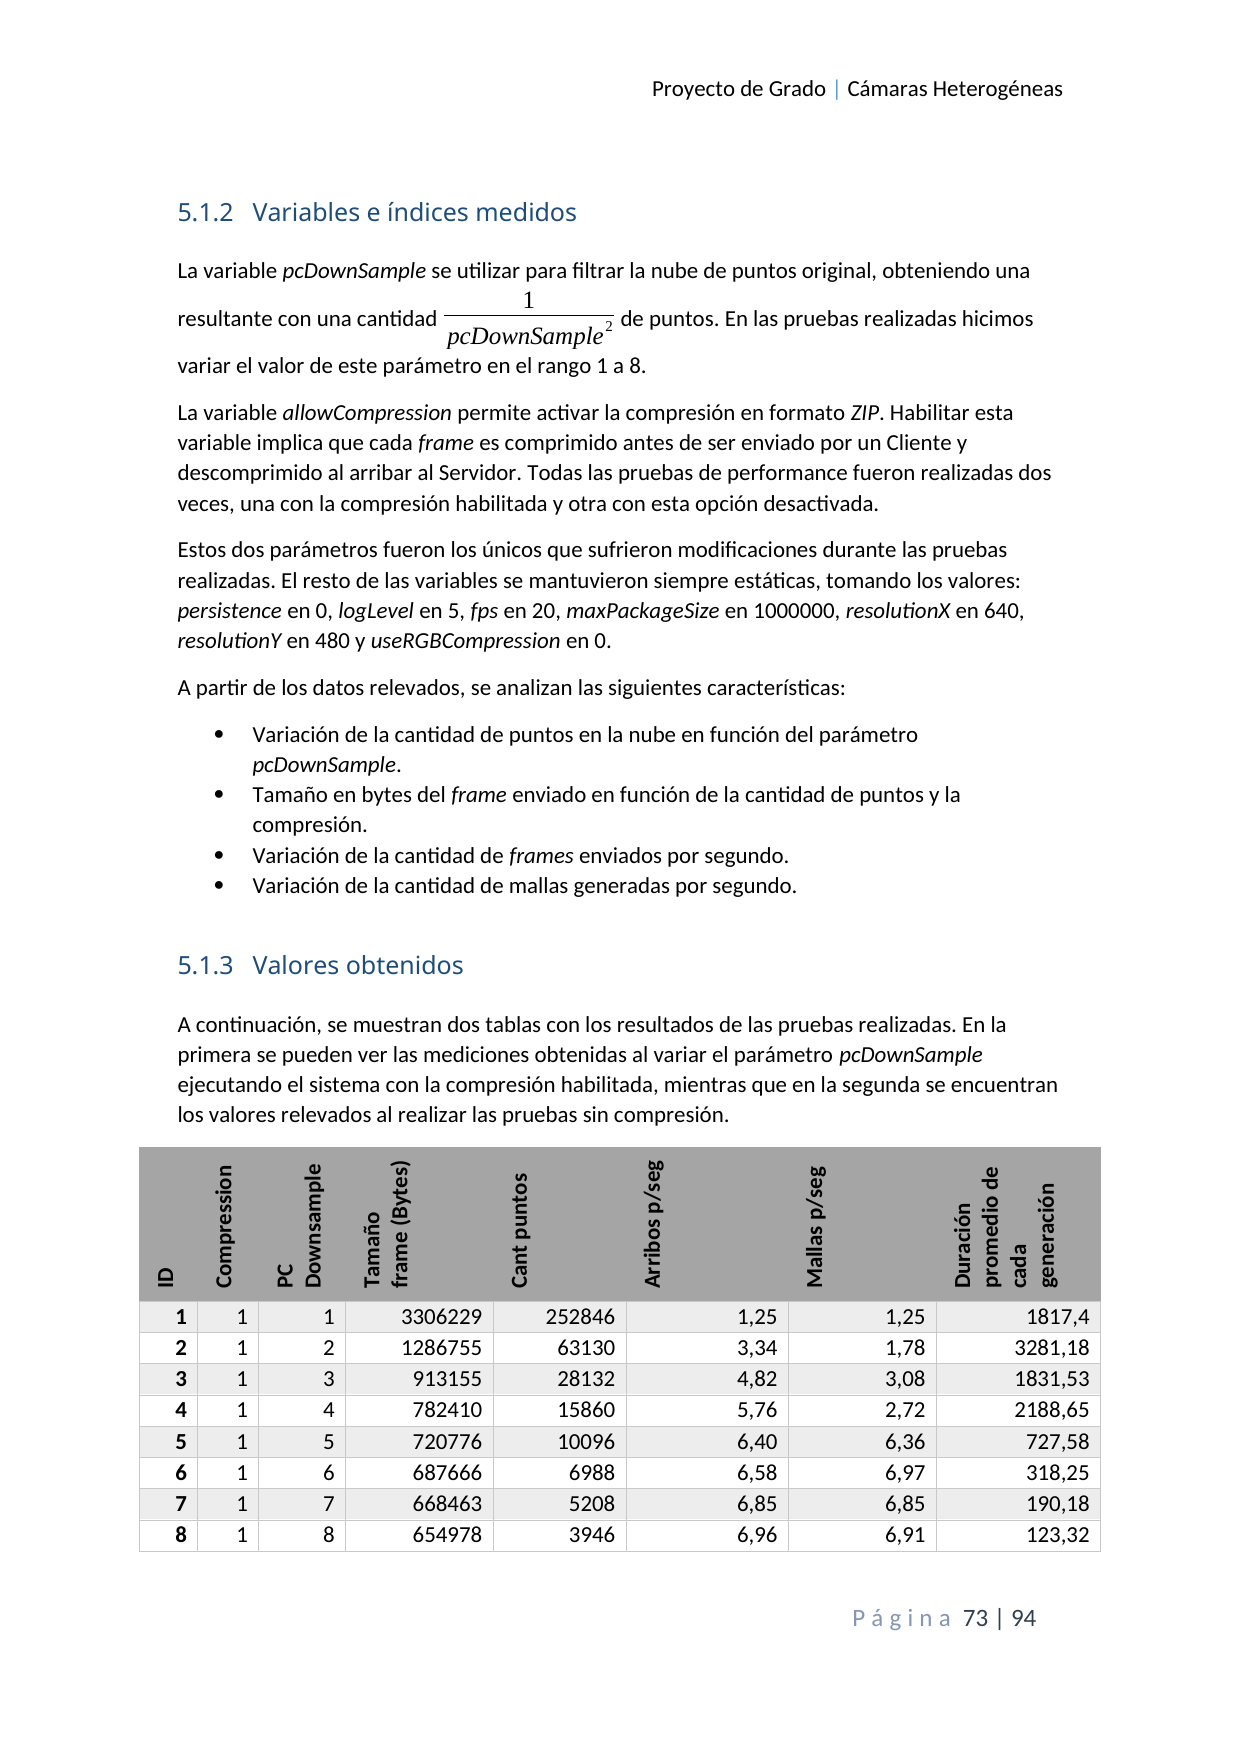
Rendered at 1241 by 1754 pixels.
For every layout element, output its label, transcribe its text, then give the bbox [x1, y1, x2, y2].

table_cell 6 [140, 1458, 197, 1488]
table_cell 1,78 [789, 1333, 936, 1363]
table_cell 6,85 [789, 1489, 936, 1519]
table_header Tamaño frame (Bytes) [346, 1148, 493, 1301]
table_cell 252846 [494, 1302, 626, 1332]
list Variación de la cantidad de mallas generadas por segundo. [215, 871, 1063, 899]
subtitle Variables e índices medidos [177, 194, 1063, 228]
table_cell 5 [259, 1427, 345, 1457]
table_cell 10096 [494, 1427, 626, 1457]
table_cell 6,96 [627, 1521, 788, 1551]
table_cell 28132 [494, 1364, 626, 1394]
table_header Mallas p/seg [789, 1148, 936, 1301]
table_cell 1 [198, 1364, 258, 1394]
table_cell 2188,65 [937, 1396, 1100, 1426]
table_header Duración promedio de cada generación [937, 1148, 1100, 1301]
table_cell 318,25 [937, 1458, 1100, 1488]
table_cell 2 [140, 1333, 197, 1363]
table_cell 5,76 [627, 1396, 788, 1426]
table_cell 1 [198, 1333, 258, 1363]
table_cell 1 [198, 1396, 258, 1426]
table_cell 1 [198, 1521, 258, 1551]
text La variable pcDownSample se utilizar para filtrar la nube de puntos original, obteniendo una resultante con una cantidad de puntos. En las pruebas realizadas hicimos variar el valor de este parámetro en el rango 1 a 8. [177, 256, 1063, 379]
table_cell 5208 [494, 1489, 626, 1519]
table_cell 6,58 [627, 1458, 788, 1488]
table_cell 913155 [346, 1364, 493, 1394]
table_cell 3281,18 [937, 1333, 1100, 1363]
table_cell 5 [140, 1427, 197, 1457]
table_cell 6 [259, 1458, 345, 1488]
table_header PC Downsample [259, 1148, 345, 1301]
table_cell 1 [198, 1489, 258, 1519]
table_cell 654978 [346, 1521, 493, 1551]
table_cell 1286755 [346, 1333, 493, 1363]
table_header Arribos p/seg [627, 1148, 788, 1301]
table_cell 8 [140, 1521, 197, 1551]
table_cell 1 [198, 1302, 258, 1332]
table_cell 2,72 [789, 1396, 936, 1426]
table_cell 3 [259, 1364, 345, 1394]
table_cell 6,36 [789, 1427, 936, 1457]
table_cell 123,32 [937, 1521, 1100, 1551]
text A partir de los datos relevados, se analizan las siguientes características: [177, 673, 1063, 701]
table_cell 6988 [494, 1458, 626, 1488]
table_cell 8 [259, 1521, 345, 1551]
table_cell 1 [140, 1302, 197, 1332]
table_cell 6,85 [627, 1489, 788, 1519]
table_cell 3,08 [789, 1364, 936, 1394]
list Variación de la cantidad de puntos en la nube en función del parámetro pcDownSample. [215, 720, 1063, 778]
table_cell 668463 [346, 1489, 493, 1519]
subtitle Valores obtenidos [177, 948, 1063, 982]
table_cell 3,34 [627, 1333, 788, 1363]
table_cell 6,97 [789, 1458, 936, 1488]
table_cell 782410 [346, 1396, 493, 1426]
table_cell 2 [259, 1333, 345, 1363]
table_cell 1 [198, 1458, 258, 1488]
list Tamaño en bytes del frame enviado en función de la cantidad de puntos y la compresión. [215, 780, 1063, 838]
table_cell 4 [259, 1396, 345, 1426]
table_cell 7 [259, 1489, 345, 1519]
table_cell 1,25 [627, 1302, 788, 1332]
list Variación de la cantidad de frames enviados por segundo. [215, 841, 1063, 869]
table_cell 727,58 [937, 1427, 1100, 1457]
table_header Cant puntos [494, 1148, 626, 1301]
table_cell 1 [259, 1302, 345, 1332]
text Estos dos parámetros fueron los únicos que sufrieron modificaciones durante las pruebas realizadas. El resto de las variables se mantuvieron siempre estáticas, tomando los valores: persistence en 0, logLevel en 5, fps en 20, maxPackageSize en 1000000, resolutionX en 640, resolutionY en 480 y useRGBCompression en 0. [177, 536, 1063, 654]
table_cell 6,40 [627, 1427, 788, 1457]
text A continuación, se muestran dos tablas con los resultados de las pruebas realizadas. En la primera se pueden ver las mediciones obtenidas al variar el parámetro pcDownSample ejecutando el sistema con la compresión habilitada, mientras que en la segunda se encuentran los valores relevados al realizar las pruebas sin compresión. [177, 1010, 1063, 1128]
table_cell 4 [140, 1396, 197, 1426]
table_cell 1817,4 [937, 1302, 1100, 1332]
table_header ID [140, 1148, 197, 1301]
table_cell 4,82 [627, 1364, 788, 1394]
table_cell 1,25 [789, 1302, 936, 1332]
table_cell 1831,53 [937, 1364, 1100, 1394]
text La variable allowCompression permite activar la compresión en formato ZIP. Habilitar esta variable implica que cada frame es comprimido antes de ser enviado por un Cliente y descomprimido al arribar al Servidor. Todas las pruebas de performance fueron realizadas dos veces, una con la compresión habilitada y otra con esta opción desactivada. [177, 398, 1063, 517]
table_cell 15860 [494, 1396, 626, 1426]
table_cell 3 [140, 1364, 197, 1394]
table_cell 1 [198, 1427, 258, 1457]
table_cell 63130 [494, 1333, 626, 1363]
table_cell 720776 [346, 1427, 493, 1457]
table_cell 3946 [494, 1521, 626, 1551]
table_cell 190,18 [937, 1489, 1100, 1519]
table_header Compression [198, 1148, 258, 1301]
table_cell 3306229 [346, 1302, 493, 1332]
table_cell 7 [140, 1489, 197, 1519]
table_cell 6,91 [789, 1521, 936, 1551]
table_cell 687666 [346, 1458, 493, 1488]
